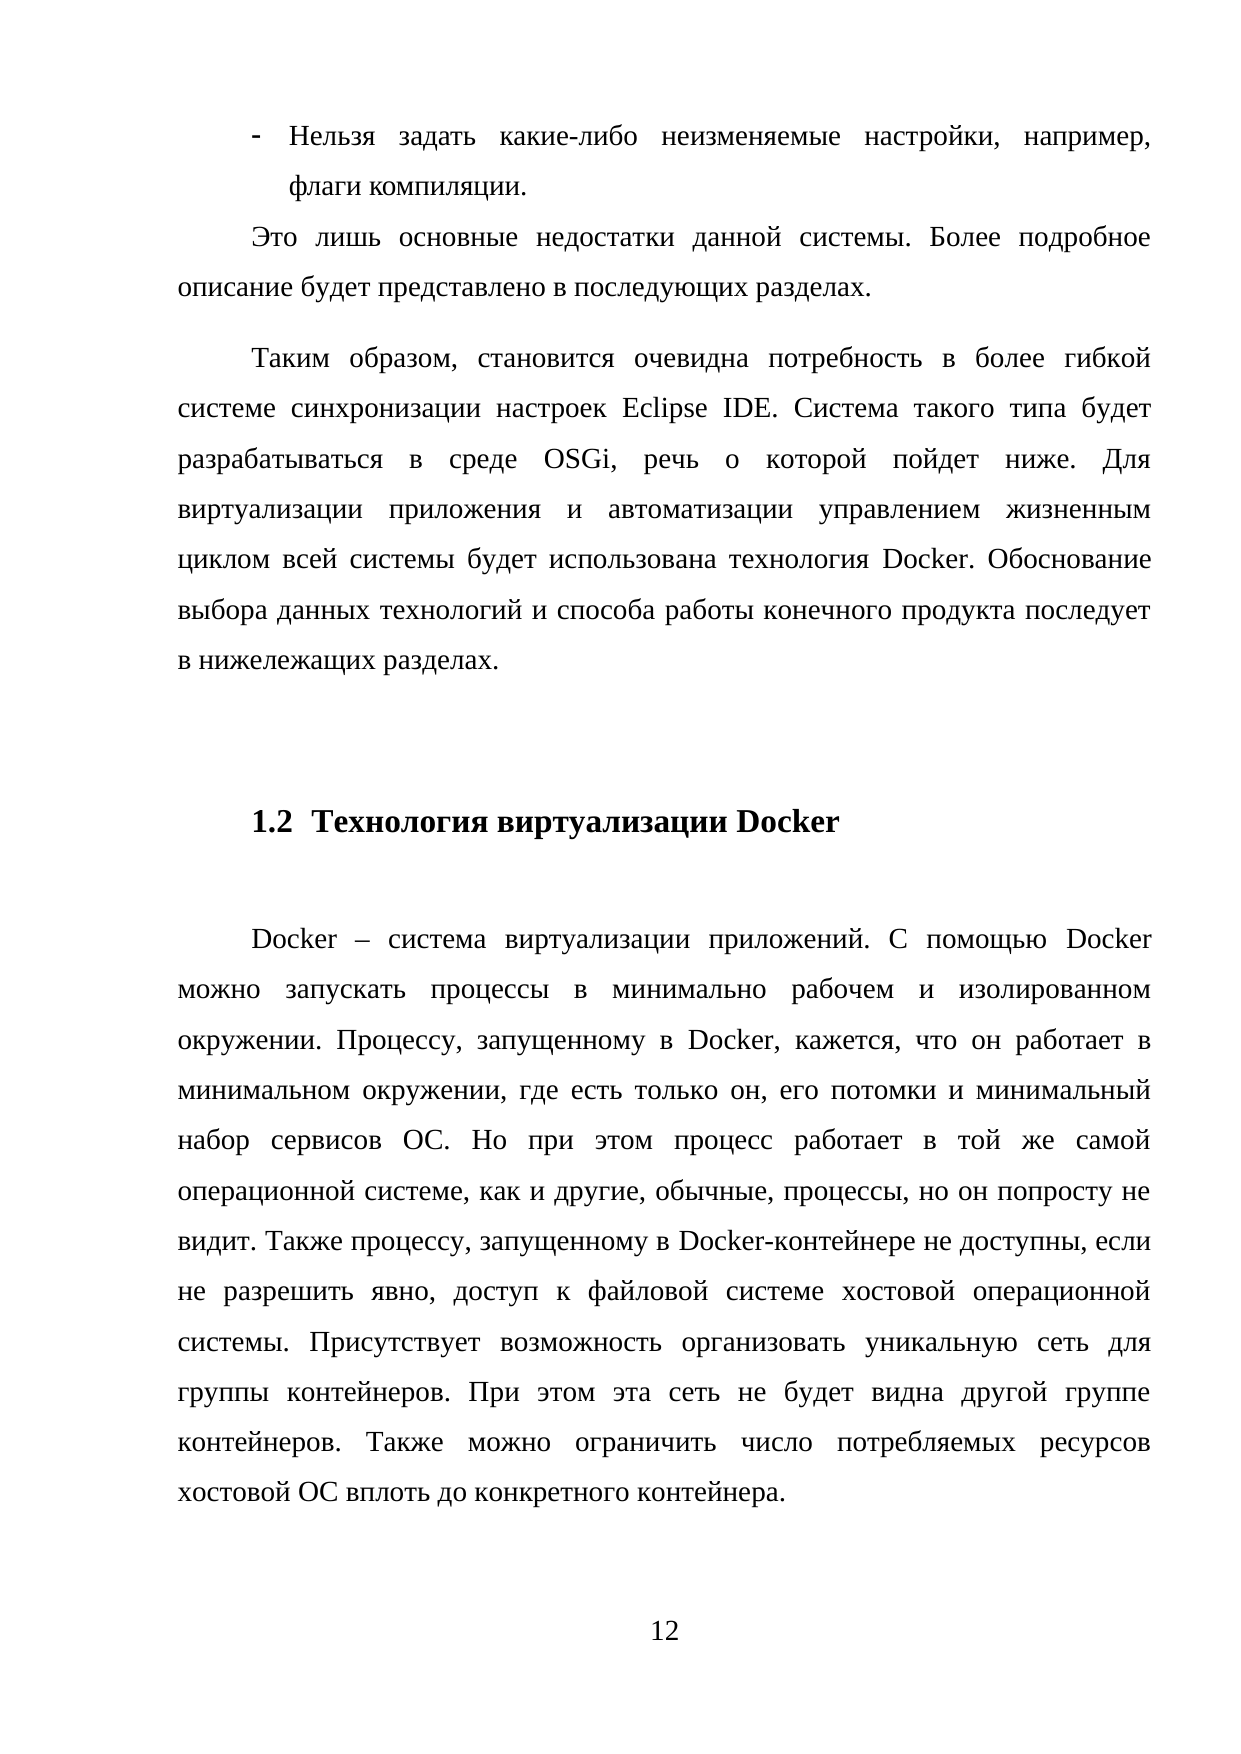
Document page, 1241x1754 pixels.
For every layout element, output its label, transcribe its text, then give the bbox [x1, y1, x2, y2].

text Это лишь основные недостатки данной системы. Более подробное описание будет представлено в последующих разделах. [177, 219, 1152, 303]
text Таким образом, становится очевидна потребность в более гибкой системе синхронизации настроек Eclipse IDE. Система такого типа будет разрабатываться в среде OSGi, речь о которой пойдет ниже. Для виртуализации приложения и автоматизации управлением жизненным циклом всей системы будет использована технология Docker. Обоснование выбора данных технологий и способа работы конечного продукта последует в нижележащих разделах. [177, 340, 1152, 676]
subtitle Технология виртуализации Docker [251, 801, 1152, 839]
list Нельзя задать какие-либо неизменяемые настройки, например, флаги компиляции. [251, 118, 1152, 202]
text Docker – система виртуализации приложений. С помощью Docker можно запускать процессы в минимально рабочем и изолированном окружении. Процессу, запущенному в Docker, кажется, что он работает в минимальном окружении, где есть только он, его потомки и минимальный набор сервисов ОС. Но при этом процесс работает в той же самой операционной системе, как и другие, обычные, процессы, но он попросту не видит. Также процессу, запущенному в Docker-контейнере не доступны, если не разрешить явно, доступ к файловой системе хостовой операционной системы. Присутствует возможность организовать уникальную сеть для группы контейнеров. При этом эта сеть не будет видна другой группе контейнеров. Также можно ограничить число потребляемых ресурсов хостовой ОС вплоть до конкретного контейнера. [177, 921, 1152, 1508]
